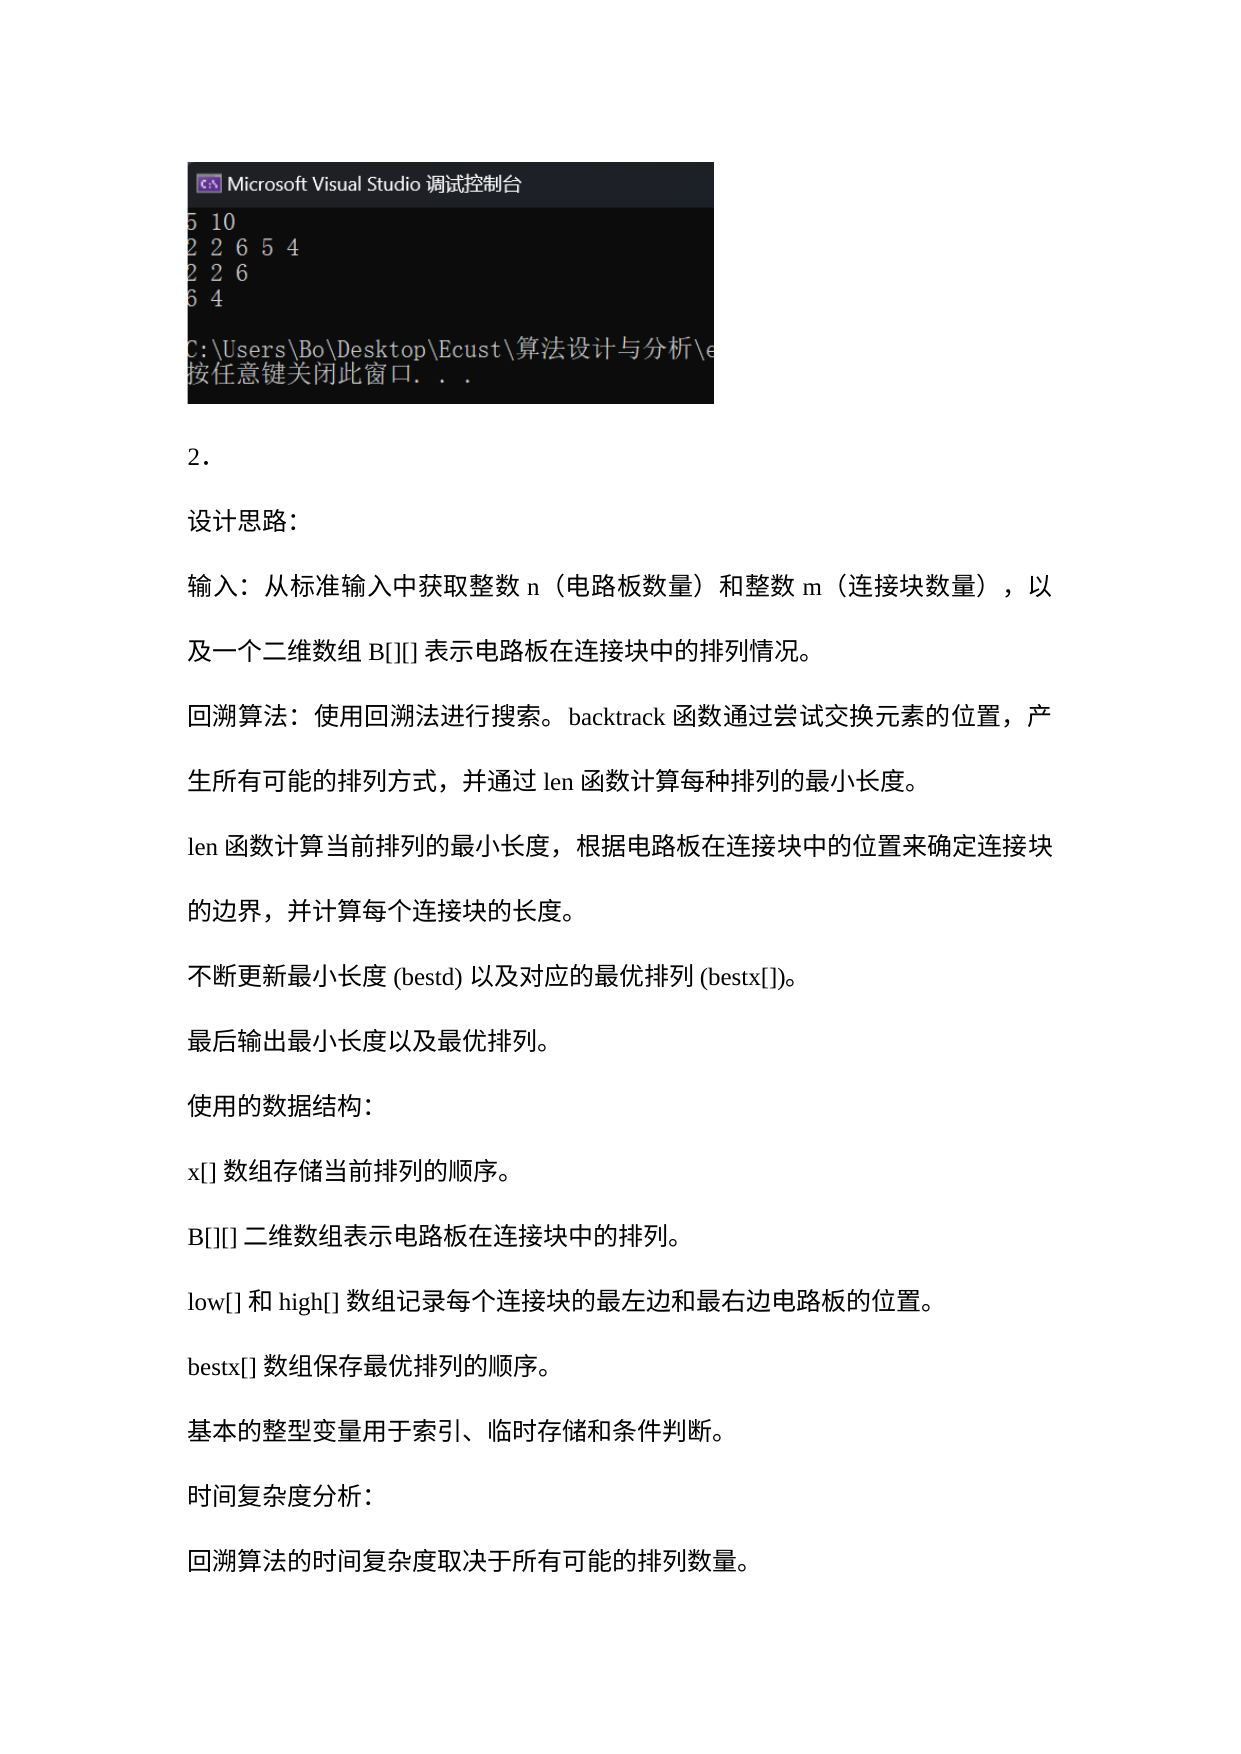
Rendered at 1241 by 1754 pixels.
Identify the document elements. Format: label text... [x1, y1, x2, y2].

text 不断更新最小长度 (bestd) 以及对应的最优排列 (bestx[])。 [187, 942, 1053, 1007]
text B[][] 二维数组表示电路板在连接块中的排列。 [187, 1202, 1053, 1267]
picture [187, 162, 714, 404]
text 时间复杂度分析： [187, 1462, 1053, 1527]
text bestx[] 数组保存最优排列的顺序。 [187, 1332, 1053, 1397]
text 最后输出最小长度以及最优排列。 [187, 1007, 1053, 1072]
text low[] 和 high[] 数组记录每个连接块的最左边和最右边电路板的位置。 [187, 1267, 1053, 1332]
text 2． [187, 422, 1053, 487]
text 设计思路： [187, 487, 1053, 552]
text 回溯算法：使用回溯法进行搜索。backtrack 函数通过尝试交换元素的位置，产生所有可能的排列方式，并通过 len 函数计算每种排列的最小长度。 [187, 682, 1053, 812]
text x[] 数组存储当前排列的顺序。 [187, 1137, 1053, 1202]
text 输入：从标准输入中获取整数 n（电路板数量）和整数 m（连接块数量），以及一个二维数组 B[][] 表示电路板在连接块中的排列情况。 [187, 552, 1053, 682]
text 回溯算法的时间复杂度取决于所有可能的排列数量。 [187, 1527, 1053, 1592]
text 使用的数据结构： [187, 1072, 1053, 1137]
text len 函数计算当前排列的最小长度，根据电路板在连接块中的位置来确定连接块的边界，并计算每个连接块的长度。 [187, 812, 1053, 942]
text 基本的整型变量用于索引、临时存储和条件判断。 [187, 1397, 1053, 1462]
